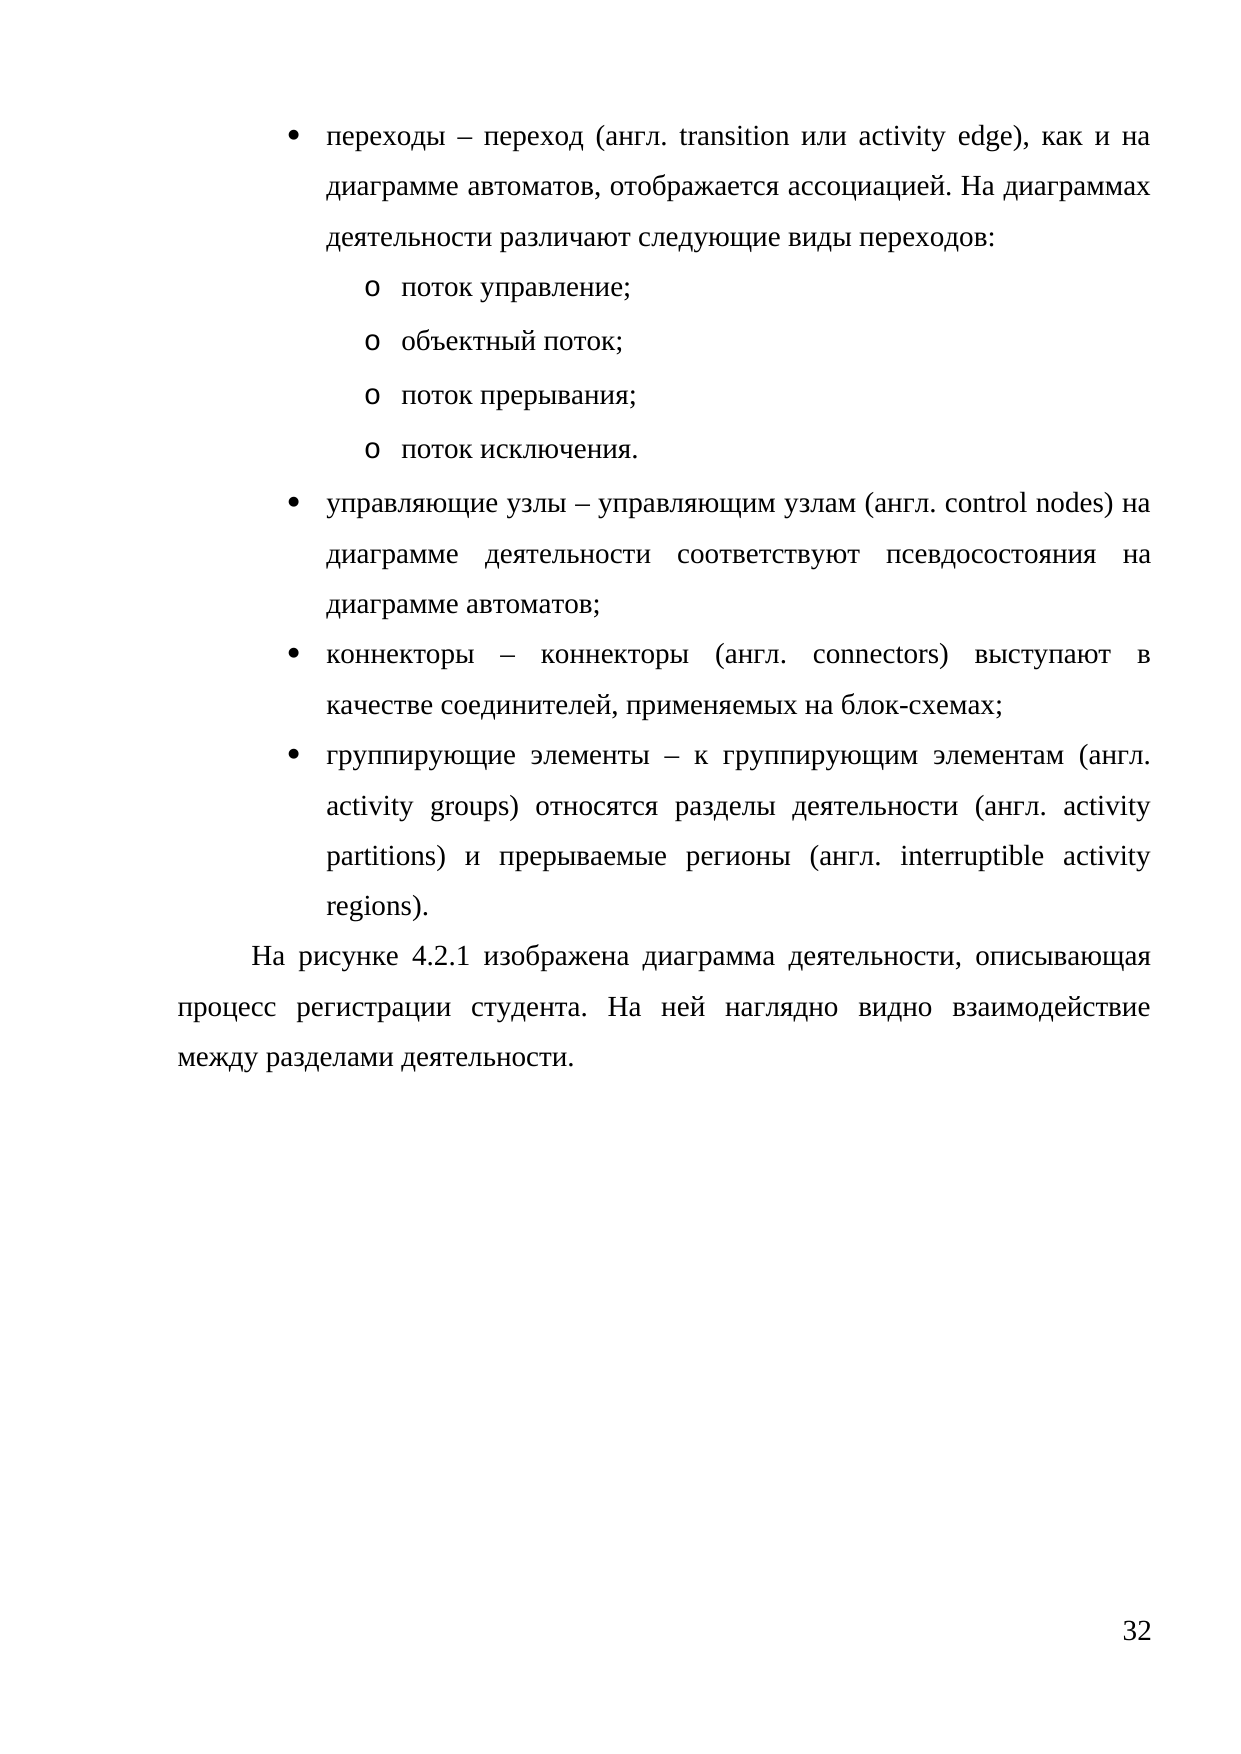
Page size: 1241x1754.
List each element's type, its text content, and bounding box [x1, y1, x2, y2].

list группирующие элементы – к группирующим элементам (англ. activity groups) относятся разделы деятельности (англ. activity partitions) и прерываемые регионы (англ. interruptible activity regions). [288, 737, 1152, 922]
list переходы – переход (англ. transition или activity edge), как и на диаграмме автоматов, отображается ассоциацией. На диаграммах деятельности различают следующие виды переходов: [288, 118, 1152, 252]
list коннекторы – коннекторы (англ. connectors) выступают в качестве соединителей, применяемых на блок-схемах; [288, 636, 1152, 720]
text На рисунке 4.2.1 изображена диаграмма деятельности, описывающая процесс регистрации студента. На ней наглядно видно взаимодействие между разделами деятельности. [177, 938, 1152, 1073]
list поток управление; [363, 269, 1152, 305]
list управляющие узлы – управляющим узлам (англ. control nodes) на диаграмме деятельности соответствуют псевдосостояния на диаграмме автоматов; [288, 485, 1152, 620]
list поток прерывания; [363, 377, 1152, 413]
list поток исключения. [363, 431, 1152, 467]
list объектный поток; [363, 323, 1152, 359]
